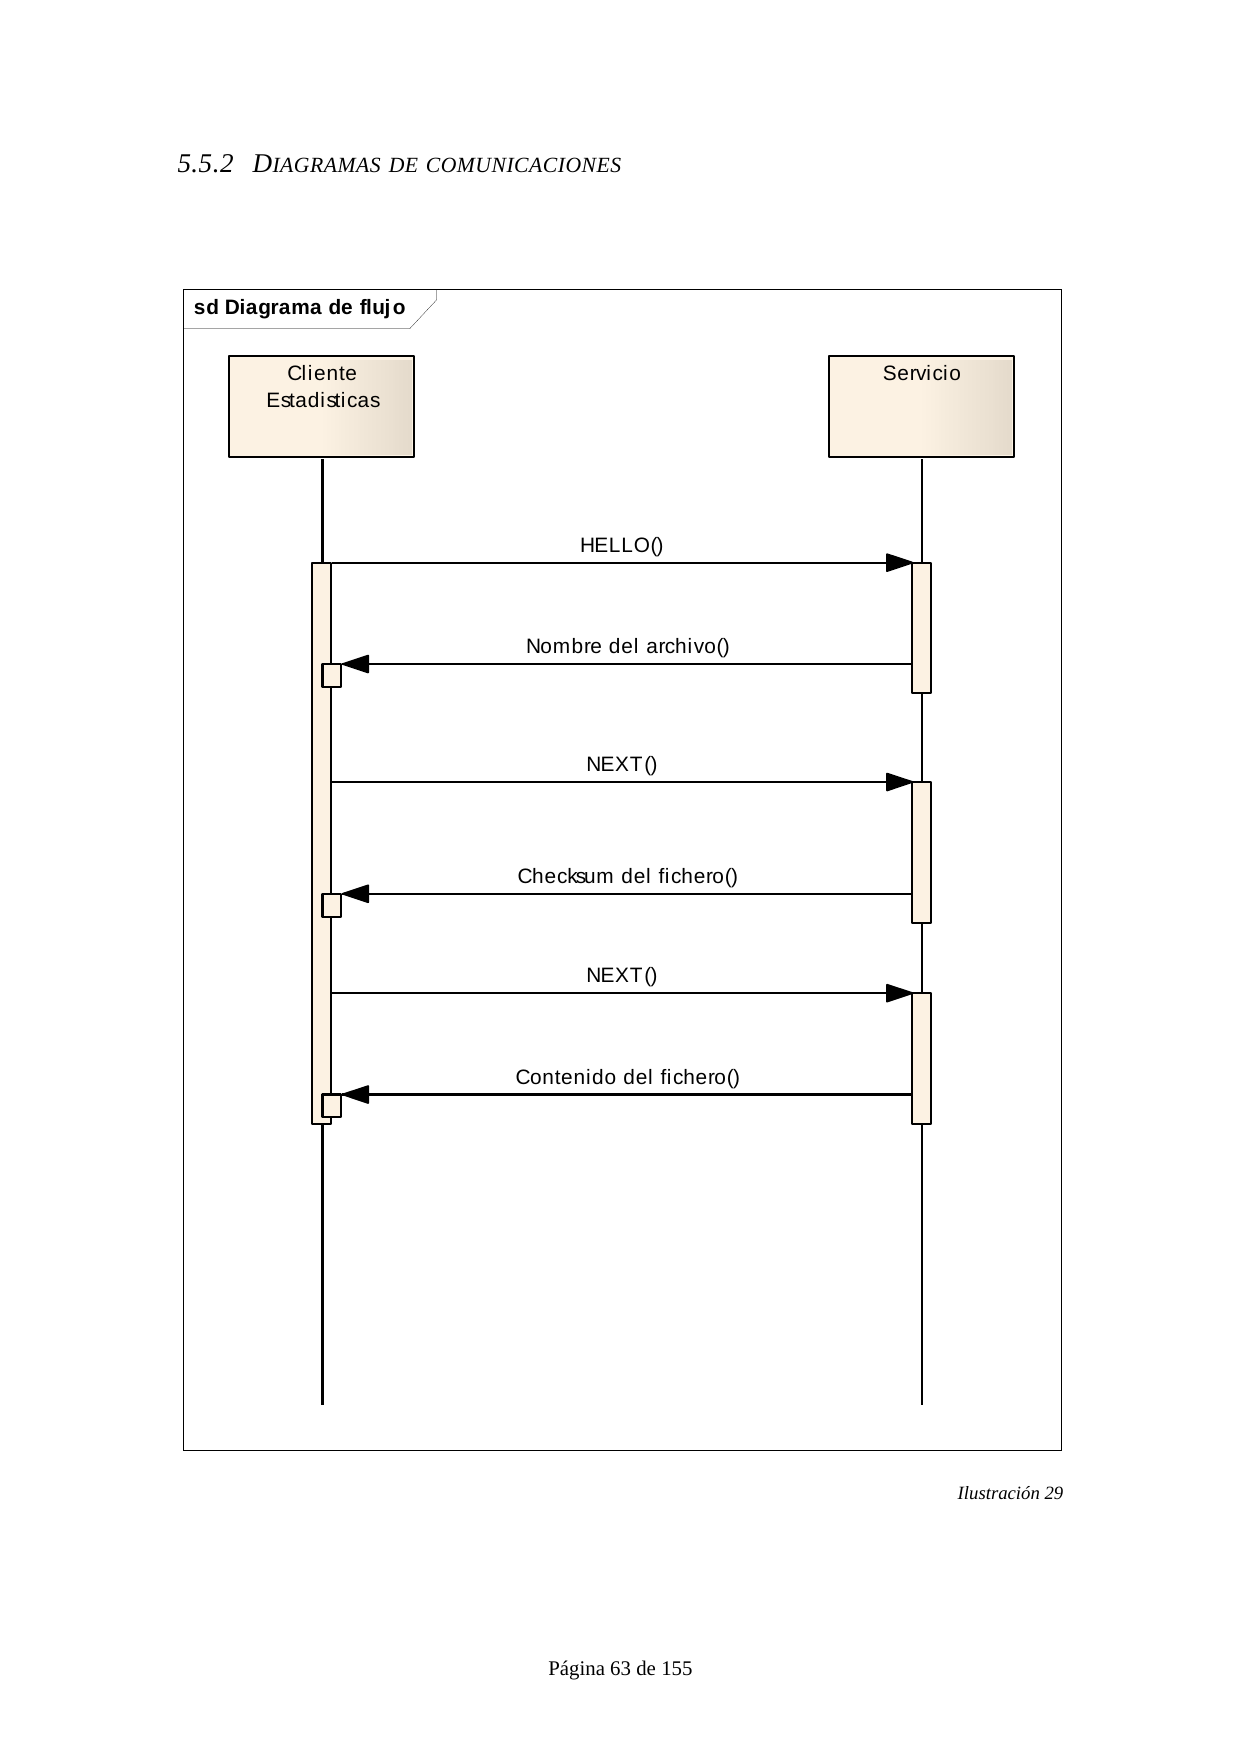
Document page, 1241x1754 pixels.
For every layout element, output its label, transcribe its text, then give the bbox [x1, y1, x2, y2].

subtitle Diagramas de comunicaciones [177, 148, 1063, 179]
